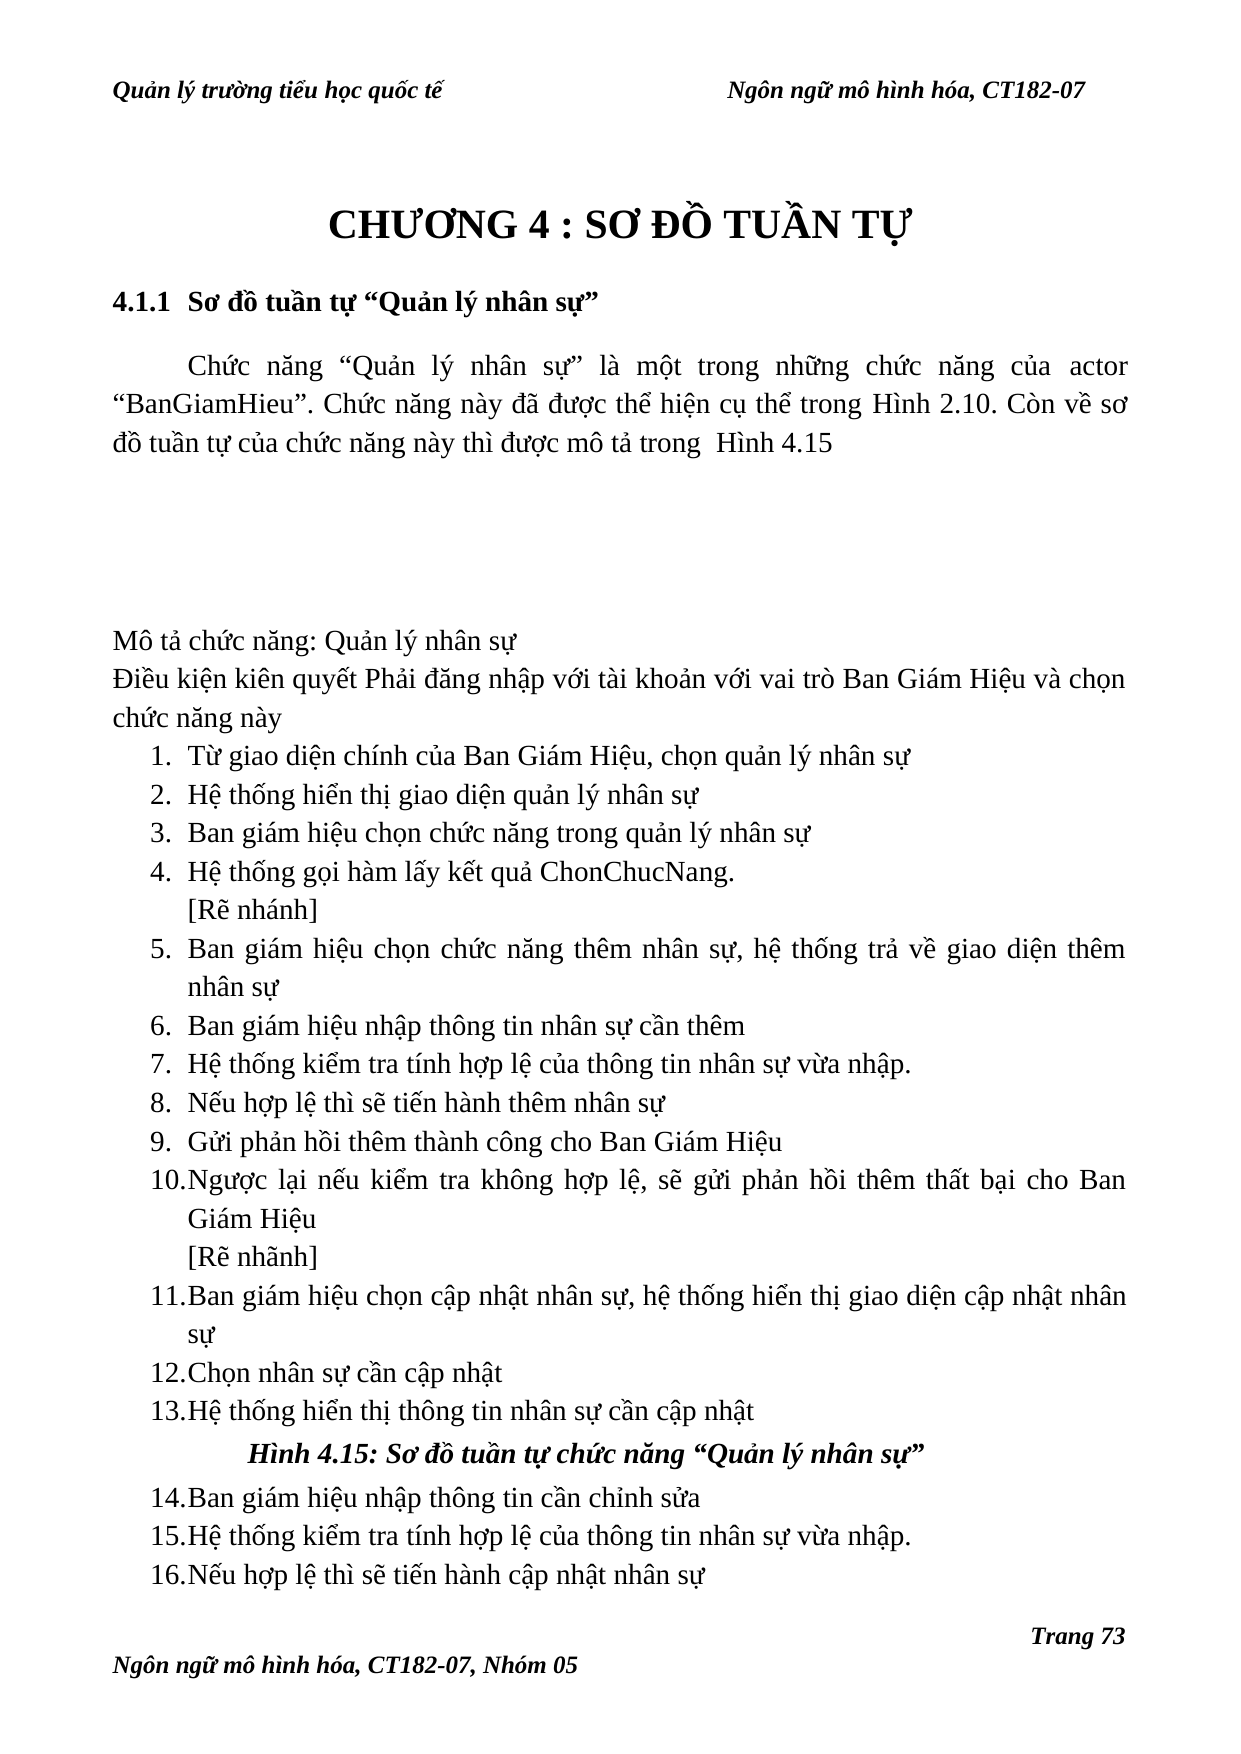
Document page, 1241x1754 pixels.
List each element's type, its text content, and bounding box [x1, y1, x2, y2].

list Ngược lại nếu kiểm tra không hợp lệ, sẽ gửi phản hồi thêm thất bại cho Ban Giám Hiệu [150, 1162, 1128, 1234]
list Ban giám hiệu chọn chức năng thêm nhân sự, hệ thống trả về giao diện thêm nhân sự [150, 931, 1128, 1003]
subtitle Sơ đồ tuần tự “Quản lý nhân sự” [112, 284, 1128, 318]
list Gửi phản hồi thêm thành công cho Ban Giám Hiệu [150, 1124, 1128, 1157]
text [Rẽ nhãnh] [187, 1239, 1128, 1273]
list Hệ thống gọi hàm lấy kết quả ChonChucNang. [150, 854, 1128, 887]
list Hệ thống kiểm tra tính hợp lệ của thông tin nhân sự vừa nhập. [150, 1518, 1128, 1552]
list Hệ thống hiển thị thông tin nhân sự cần cập nhật [150, 1393, 1128, 1427]
list Nếu hợp lệ thì sẽ tiến hành cập nhật nhân sự [150, 1557, 1128, 1591]
text Điều kiện kiên quyết Phải đăng nhập với tài khoản với vai trò Ban Giám Hiệu và chọn chức năng này [112, 661, 1128, 733]
list Nếu hợp lệ thì sẽ tiến hành thêm nhân sự [150, 1085, 1128, 1119]
list Ban giám hiệu nhập thông tin nhân sự cần thêm [150, 1008, 1128, 1042]
list Ban giám hiệu nhập thông tin cần chỉnh sửa [150, 1432, 1128, 1513]
list Ban giám hiệu chọn chức năng trong quản lý nhân sự [150, 815, 1128, 849]
text Mô tả chức năng: Quản lý nhân sự [112, 623, 1128, 656]
list Ban giám hiệu chọn cập nhật nhân sự, hệ thống hiển thị giao diện cập nhật nhân sự [150, 1278, 1128, 1350]
list Hệ thống kiểm tra tính hợp lệ của thông tin nhân sự vừa nhập. [150, 1047, 1128, 1080]
list Hệ thống hiển thị giao diện quản lý nhân sự [150, 777, 1128, 810]
list Từ giao diện chính của Ban Giám Hiệu, chọn quản lý nhân sự [150, 738, 1128, 772]
list Chọn nhân sự cần cập nhật [150, 1355, 1128, 1388]
text [Rẽ nhánh] [187, 892, 1128, 926]
subtitle SƠ ĐỒ TUẦN TỰ [112, 200, 1128, 248]
